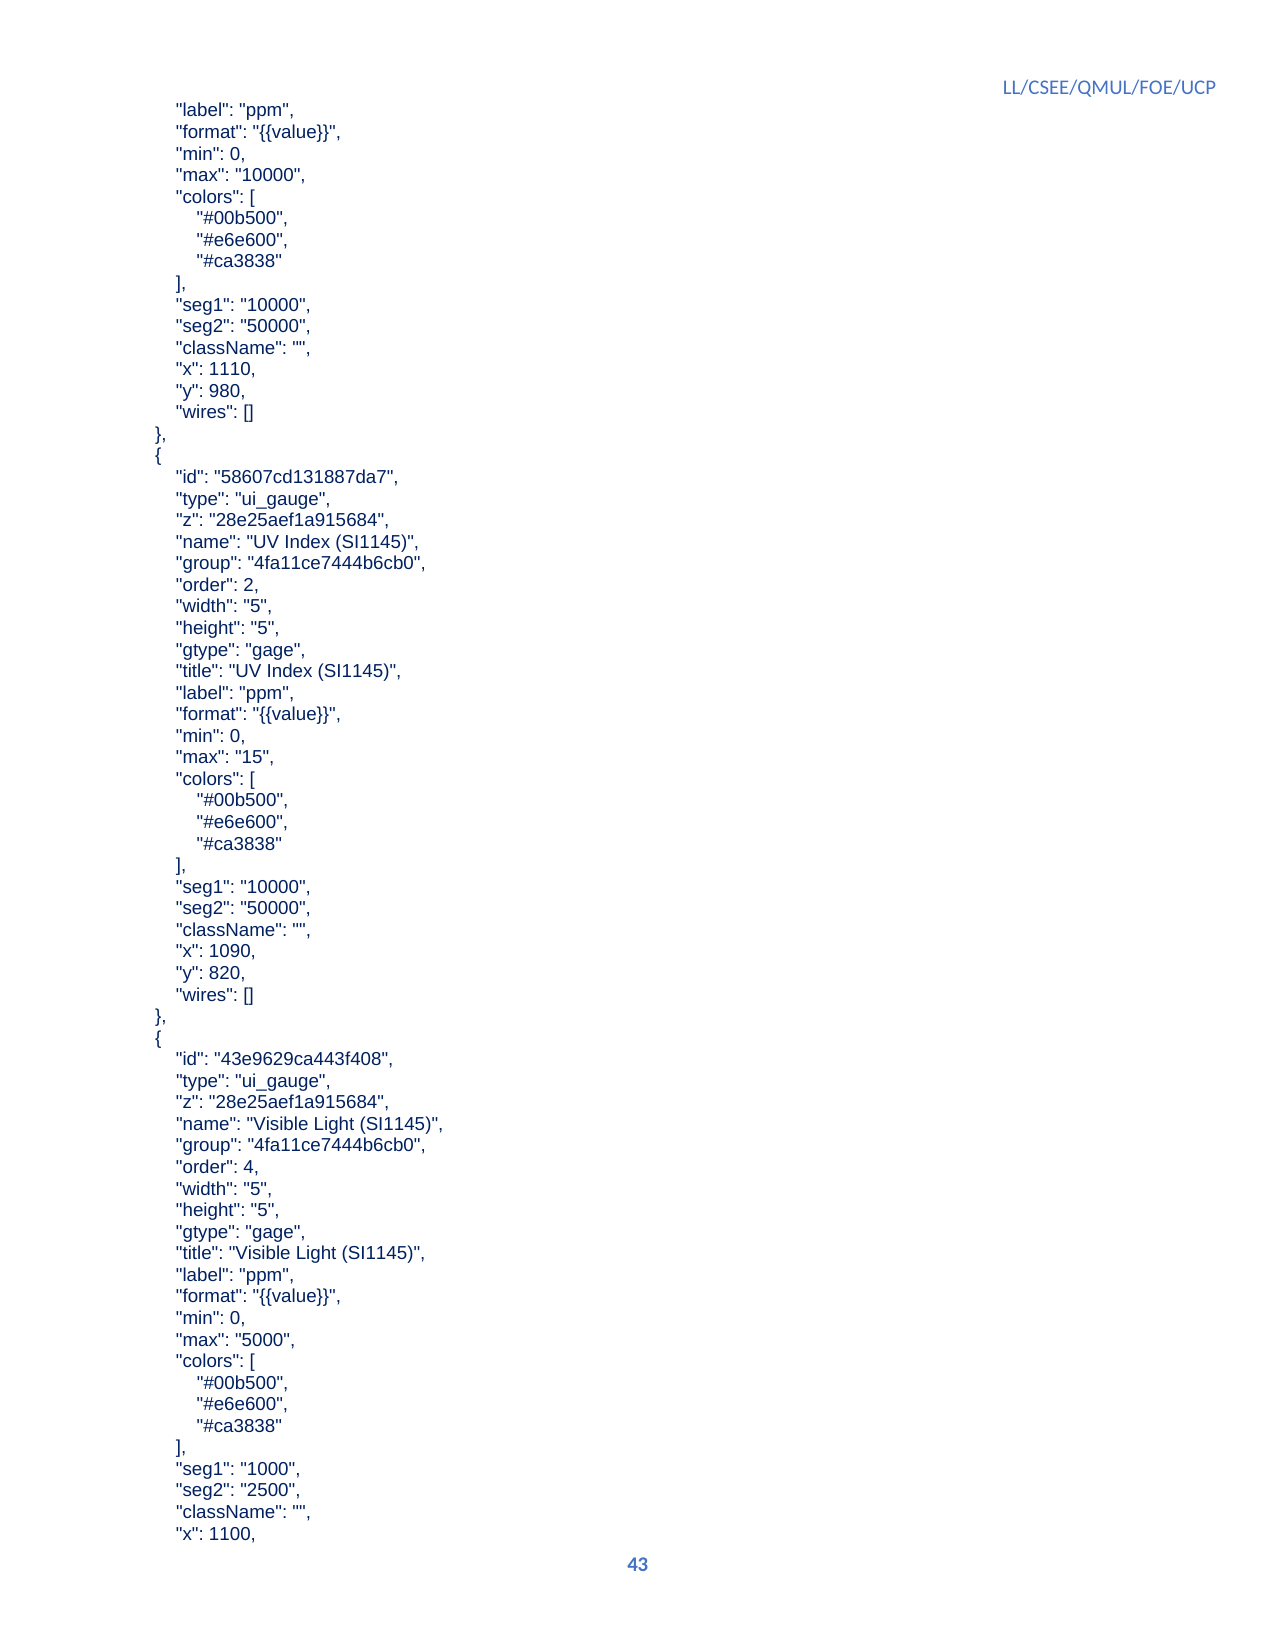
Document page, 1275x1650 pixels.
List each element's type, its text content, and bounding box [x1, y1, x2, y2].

text "max": "10000", [134, 164, 1216, 186]
text }, [134, 423, 1216, 444]
text ], [134, 1436, 1216, 1458]
text "#00b500", [134, 789, 1216, 811]
text "wires": [] [134, 401, 1216, 423]
text "title": "Visible Light (SI1145)", [134, 1242, 1216, 1264]
text "label": "ppm", [134, 99, 1216, 121]
text "order": 2, [134, 574, 1216, 595]
text "y": 820, [134, 962, 1216, 983]
text "#00b500", [134, 207, 1216, 229]
text }, [134, 1005, 1216, 1026]
text "seg2": "2500", [134, 1479, 1216, 1501]
text "wires": [] [134, 983, 1216, 1005]
text "#e6e600", [134, 1393, 1216, 1414]
text "colors": [ [134, 768, 1216, 789]
text "width": "5", [134, 1177, 1216, 1199]
text "group": "4fa11ce7444b6cb0", [134, 1134, 1216, 1156]
text "#ca3838" [134, 250, 1216, 272]
text "z": "28e25aef1a915684", [134, 509, 1216, 531]
text "x": 1090, [134, 940, 1216, 962]
text "min": 0, [134, 142, 1216, 164]
text "gtype": "gage", [134, 638, 1216, 660]
text "order": 4, [134, 1156, 1216, 1177]
text "type": "ui_gauge", [134, 487, 1216, 509]
text { [134, 1026, 1216, 1048]
text "format": "{{value}}", [134, 121, 1216, 142]
text "id": "58607cd131887da7", [134, 466, 1216, 487]
text "format": "{{value}}", [134, 1285, 1216, 1307]
text "gtype": "gage", [134, 1221, 1216, 1242]
text "label": "ppm", [134, 681, 1216, 703]
text "#00b500", [134, 1371, 1216, 1393]
text "colors": [ [134, 1350, 1216, 1371]
text "y": 980, [134, 379, 1216, 401]
text "seg2": "50000", [134, 315, 1216, 336]
text "title": "UV Index (SI1145)", [134, 660, 1216, 681]
text "className": "", [134, 336, 1216, 358]
text "id": "43e9629ca443f408", [134, 1048, 1216, 1069]
text "max": "15", [134, 746, 1216, 768]
text "seg2": "50000", [134, 897, 1216, 919]
text "group": "4fa11ce7444b6cb0", [134, 552, 1216, 574]
text "seg1": "1000", [134, 1458, 1216, 1479]
text "height": "5", [134, 1199, 1216, 1221]
text "z": "28e25aef1a915684", [134, 1091, 1216, 1113]
text "type": "ui_gauge", [134, 1069, 1216, 1091]
text { [134, 444, 1216, 466]
text "width": "5", [134, 595, 1216, 617]
text ], [134, 272, 1216, 293]
text "height": "5", [134, 617, 1216, 638]
text "#e6e600", [134, 811, 1216, 832]
text ], [134, 854, 1216, 876]
text "className": "", [134, 1501, 1216, 1522]
text "max": "5000", [134, 1328, 1216, 1350]
text "x": 1110, [134, 358, 1216, 379]
text "seg1": "10000", [134, 876, 1216, 897]
text "label": "ppm", [134, 1264, 1216, 1285]
text "seg1": "10000", [134, 293, 1216, 315]
text "name": "Visible Light (SI1145)", [134, 1113, 1216, 1134]
text "className": "", [134, 919, 1216, 940]
text "min": 0, [134, 1307, 1216, 1328]
text "min": 0, [134, 724, 1216, 746]
text "#e6e600", [134, 229, 1216, 250]
text "x": 1100, [134, 1522, 1216, 1544]
text "colors": [ [134, 186, 1216, 207]
text "name": "UV Index (SI1145)", [134, 531, 1216, 552]
text "format": "{{value}}", [134, 703, 1216, 724]
text "#ca3838" [134, 832, 1216, 854]
text "#ca3838" [134, 1414, 1216, 1436]
